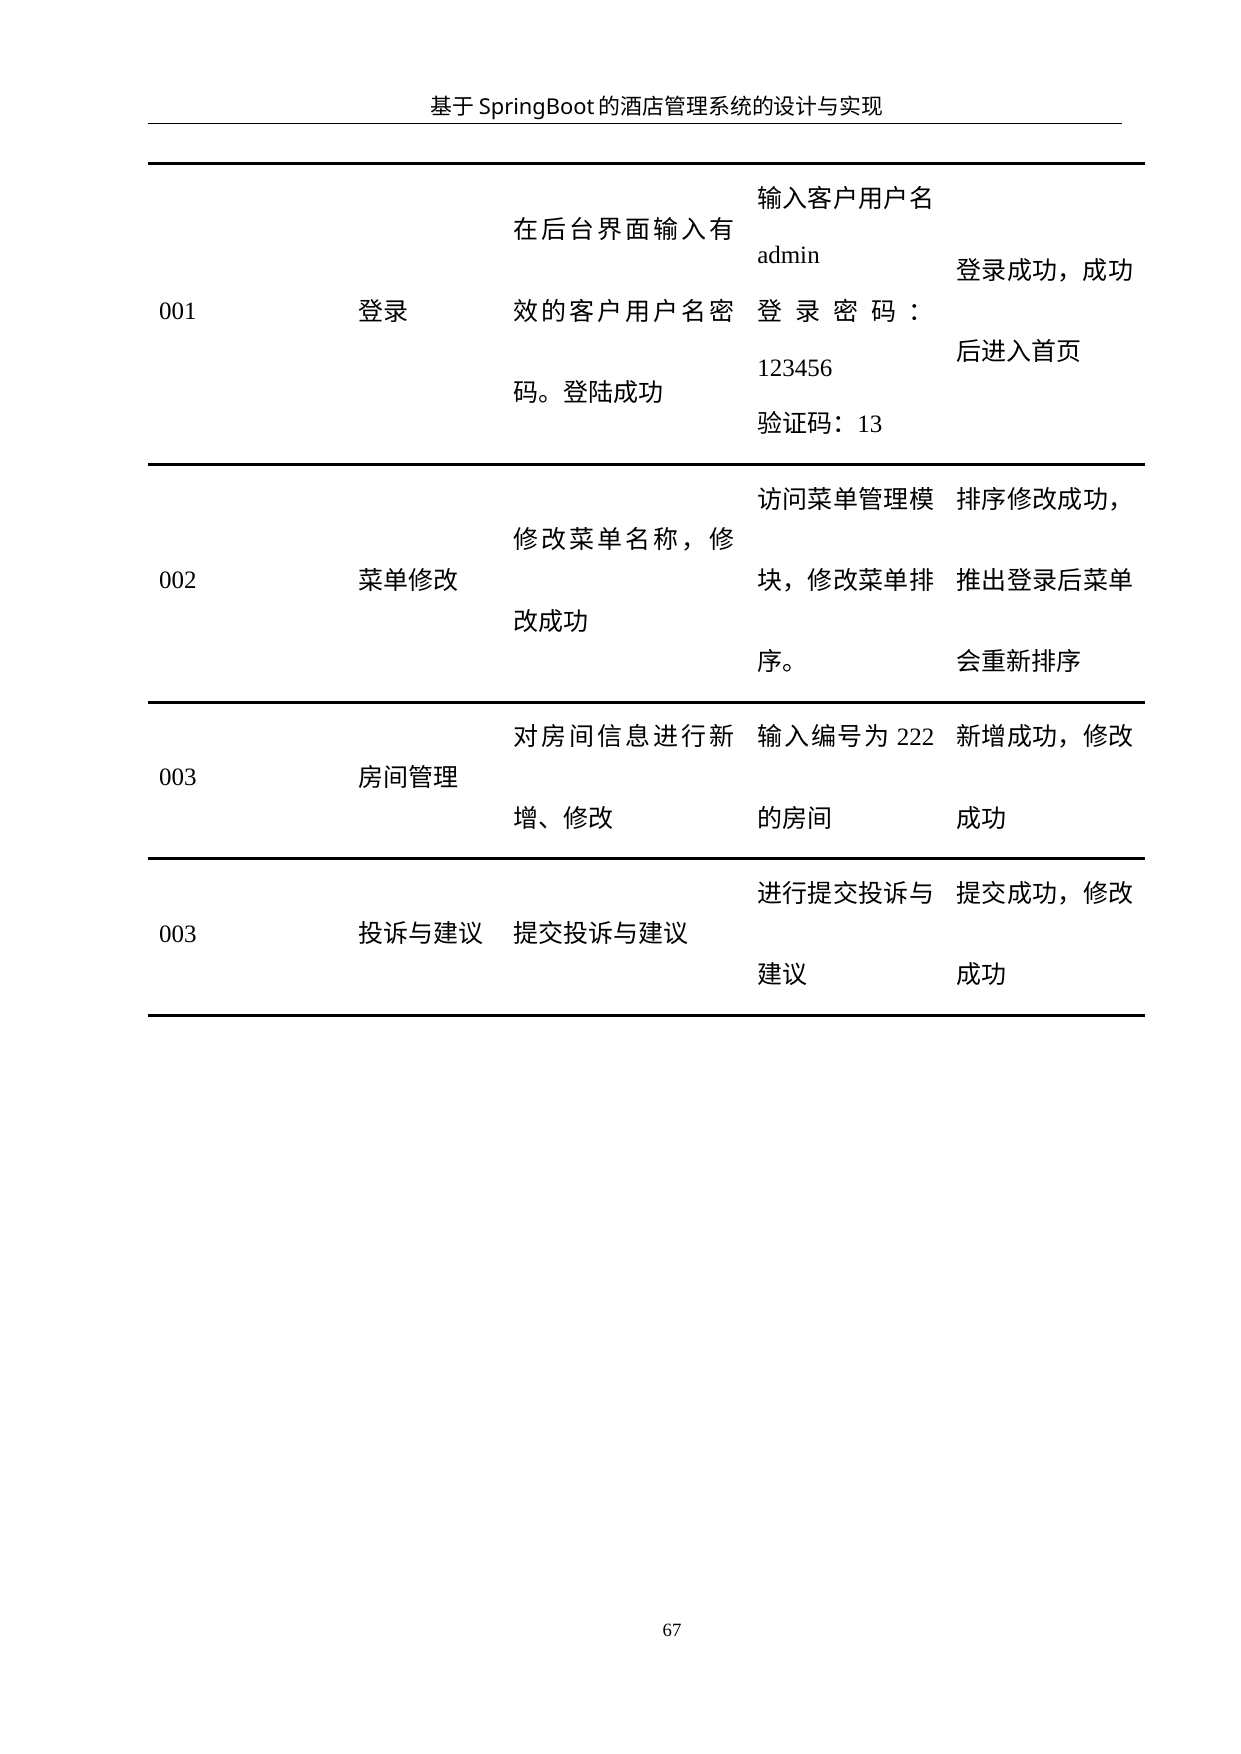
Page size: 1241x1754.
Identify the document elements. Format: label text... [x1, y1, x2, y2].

table_cell 对房间信息进行新增、修改 [502, 704, 746, 857]
table_cell 003 [148, 704, 347, 857]
table_cell 提交成功，修改成功 [945, 860, 1144, 1013]
table_cell 003 [148, 860, 347, 1013]
table_cell 输入客户用户名admin 登录密码：123456 验证码：13 [746, 165, 945, 463]
table_cell 登录 [347, 165, 502, 463]
table_cell 修改菜单名称，修改成功 [502, 466, 746, 701]
table_cell 进行提交投诉与建议 [746, 860, 945, 1013]
table_cell 在后台界面输入有效的客户用户名密码。登陆成功 [502, 165, 746, 463]
table_cell 002 [148, 466, 347, 701]
table_cell 新增成功，修改成功 [945, 704, 1144, 857]
table_cell 提交投诉与建议 [502, 860, 746, 1013]
table_cell 投诉与建议 [347, 860, 502, 1013]
table_cell 房间管理 [347, 704, 502, 857]
table_cell 菜单修改 [347, 466, 502, 701]
table_cell 登录成功，成功后进入首页 [945, 165, 1144, 463]
table_cell 访问菜单管理模块，修改菜单排序。 [746, 466, 945, 701]
table_cell 输入编号为222的房间 [746, 704, 945, 857]
table_cell 排序修改成功，推出登录后菜单会重新排序 [945, 466, 1144, 701]
table_cell 001 [148, 165, 347, 463]
